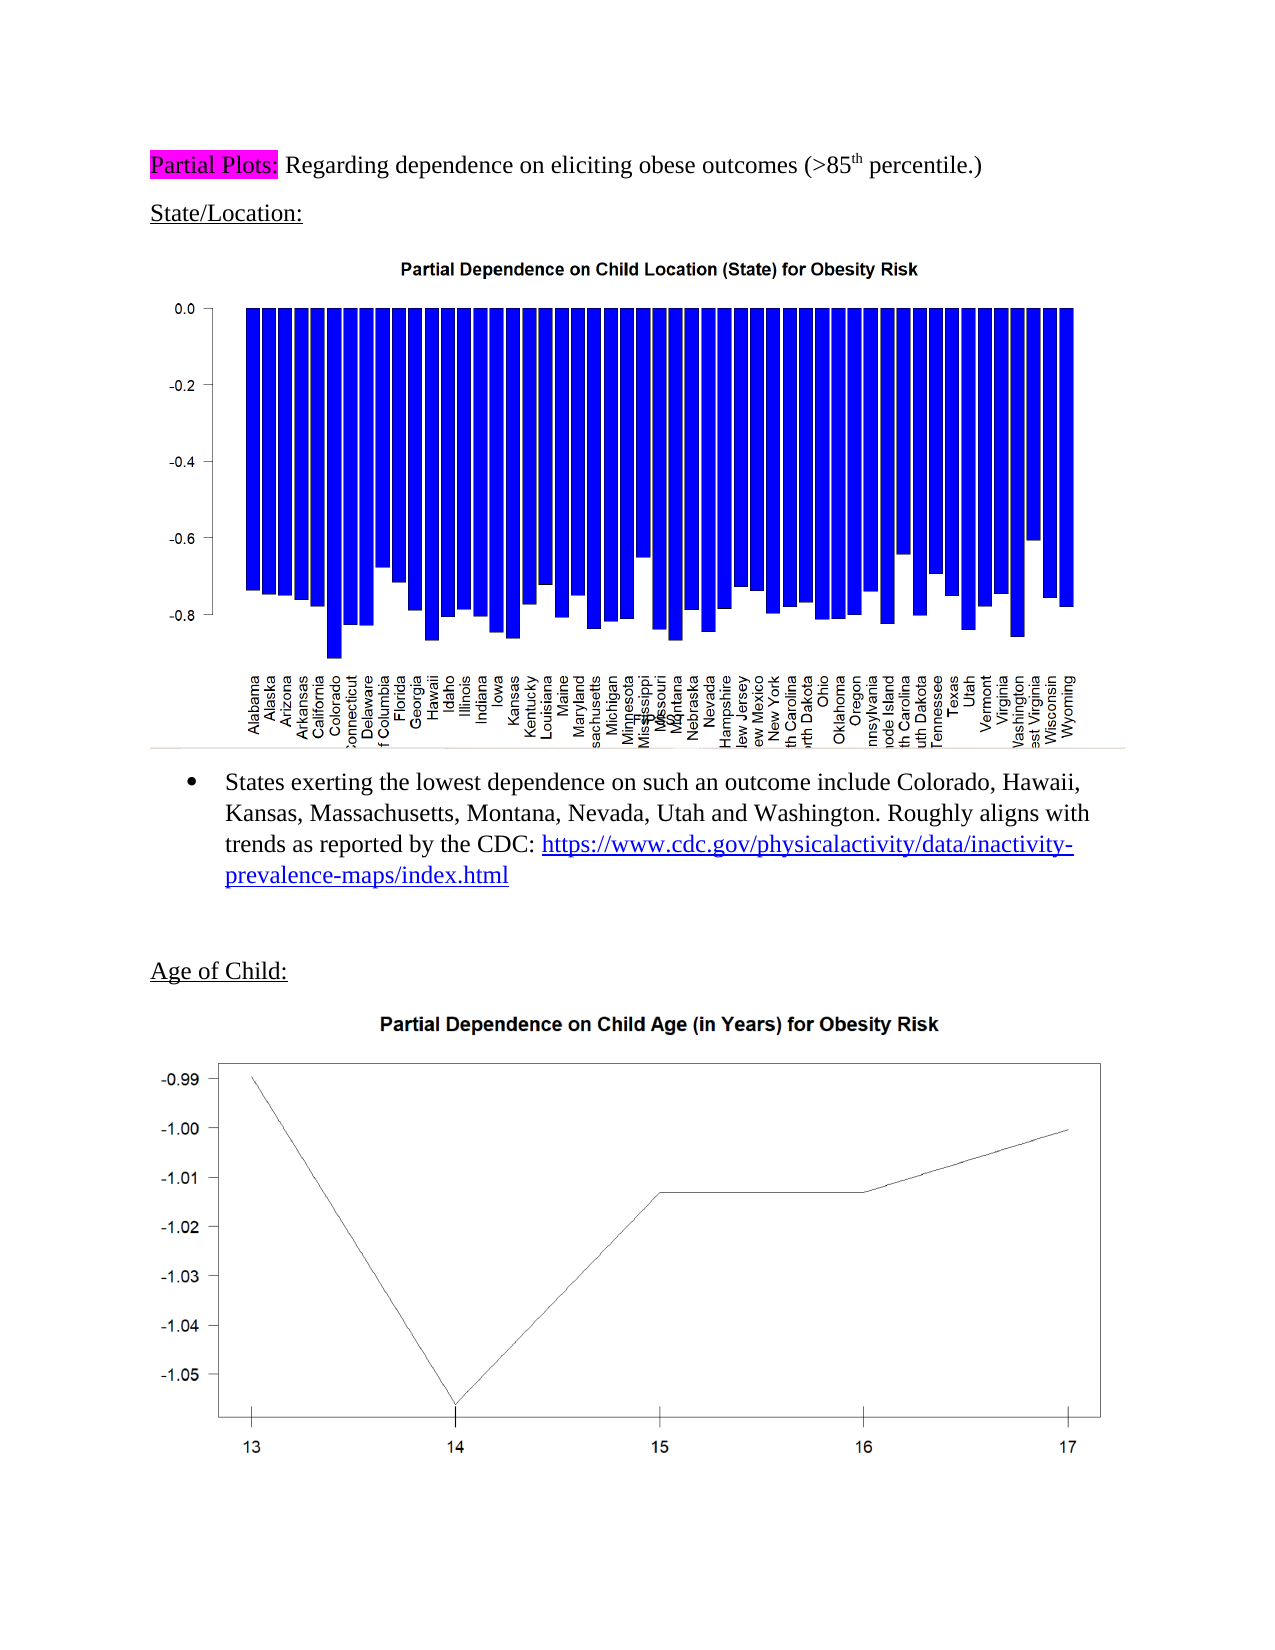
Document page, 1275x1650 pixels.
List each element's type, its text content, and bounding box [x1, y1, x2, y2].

text Partial Plots: Regarding dependence on eliciting obese outcomes (>85th percentile.) [278, 150, 1125, 179]
picture [150, 245, 1125, 749]
text State/Location: [150, 198, 1125, 226]
picture [150, 1003, 1125, 1457]
list States exerting the lowest dependence on such an outcome include Colorado, Hawaii, Kansas, Massachusetts, Montana, Nevada, Utah and Washington. Roughly aligns with trends as reported by the CDC: https://www.cdc.gov/physicalactivity/data/inactivity-prevalence-maps/index.html [187, 767, 1125, 889]
text Age of Child: [150, 956, 1125, 985]
